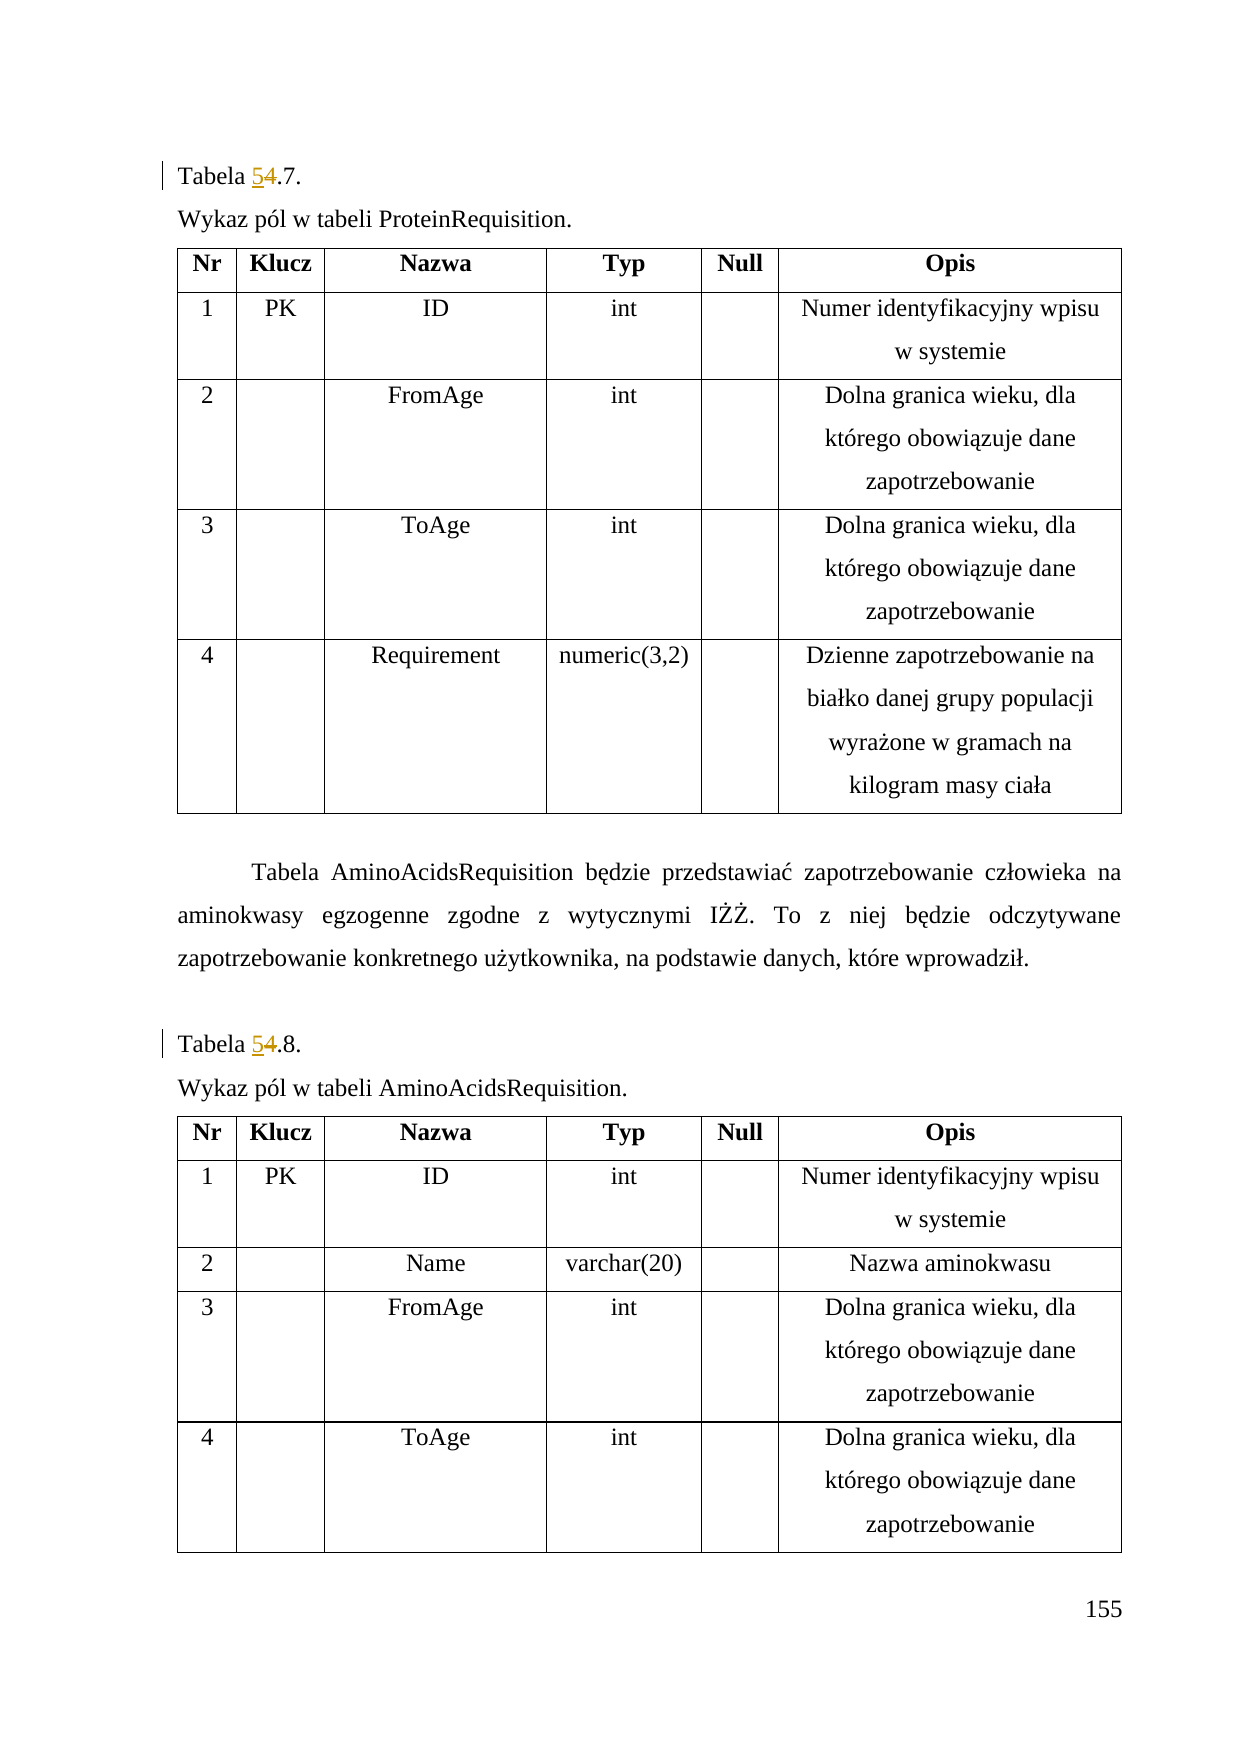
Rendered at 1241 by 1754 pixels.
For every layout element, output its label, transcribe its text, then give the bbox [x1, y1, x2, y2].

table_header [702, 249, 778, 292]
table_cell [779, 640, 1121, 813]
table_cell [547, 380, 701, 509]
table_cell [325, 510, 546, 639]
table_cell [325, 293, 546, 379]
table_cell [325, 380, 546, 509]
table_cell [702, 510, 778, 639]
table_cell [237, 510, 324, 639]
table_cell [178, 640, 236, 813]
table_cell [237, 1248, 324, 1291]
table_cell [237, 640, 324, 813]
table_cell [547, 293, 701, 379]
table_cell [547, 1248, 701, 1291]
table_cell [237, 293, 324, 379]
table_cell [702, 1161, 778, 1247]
text Tabela AminoAcidsRequisition będzie przedstawiać zapotrzebowanie człowieka na aminokwasy egzogenne zgodne z wytycznymi IŻŻ. To z niej będzie odczytywane zapotrzebowanie konkretnego użytkownika, na podstawie danych, które wprowadził. [177, 857, 1122, 972]
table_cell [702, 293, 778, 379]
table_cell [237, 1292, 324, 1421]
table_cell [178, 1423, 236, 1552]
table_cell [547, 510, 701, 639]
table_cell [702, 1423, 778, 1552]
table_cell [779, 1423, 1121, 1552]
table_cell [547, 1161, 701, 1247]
text Wykaz pól w tabeli AminoAcidsRequisition. [177, 1073, 1122, 1101]
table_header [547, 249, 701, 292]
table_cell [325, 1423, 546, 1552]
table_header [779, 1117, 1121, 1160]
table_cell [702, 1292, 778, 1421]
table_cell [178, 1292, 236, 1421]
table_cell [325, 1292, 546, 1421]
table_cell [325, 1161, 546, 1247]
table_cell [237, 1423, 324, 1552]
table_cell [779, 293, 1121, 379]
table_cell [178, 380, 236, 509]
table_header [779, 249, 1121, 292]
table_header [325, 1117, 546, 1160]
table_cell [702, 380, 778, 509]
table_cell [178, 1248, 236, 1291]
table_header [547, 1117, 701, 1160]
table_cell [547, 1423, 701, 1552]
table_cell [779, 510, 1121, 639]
text Tabela .8. [177, 1029, 1122, 1058]
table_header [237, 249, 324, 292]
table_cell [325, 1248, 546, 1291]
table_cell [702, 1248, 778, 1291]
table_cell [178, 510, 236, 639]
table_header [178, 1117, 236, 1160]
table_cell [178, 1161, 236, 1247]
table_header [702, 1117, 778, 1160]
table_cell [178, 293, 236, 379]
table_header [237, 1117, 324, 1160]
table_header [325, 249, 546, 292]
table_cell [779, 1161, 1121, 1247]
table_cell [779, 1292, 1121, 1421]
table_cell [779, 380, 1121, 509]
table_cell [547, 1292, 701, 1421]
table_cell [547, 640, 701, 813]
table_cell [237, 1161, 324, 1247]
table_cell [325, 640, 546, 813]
text Tabela .7. [177, 161, 1122, 190]
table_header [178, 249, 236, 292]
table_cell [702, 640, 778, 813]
text Wykaz pól w tabeli ProteinRequisition. [177, 204, 1122, 233]
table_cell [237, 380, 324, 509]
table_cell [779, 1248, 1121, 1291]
